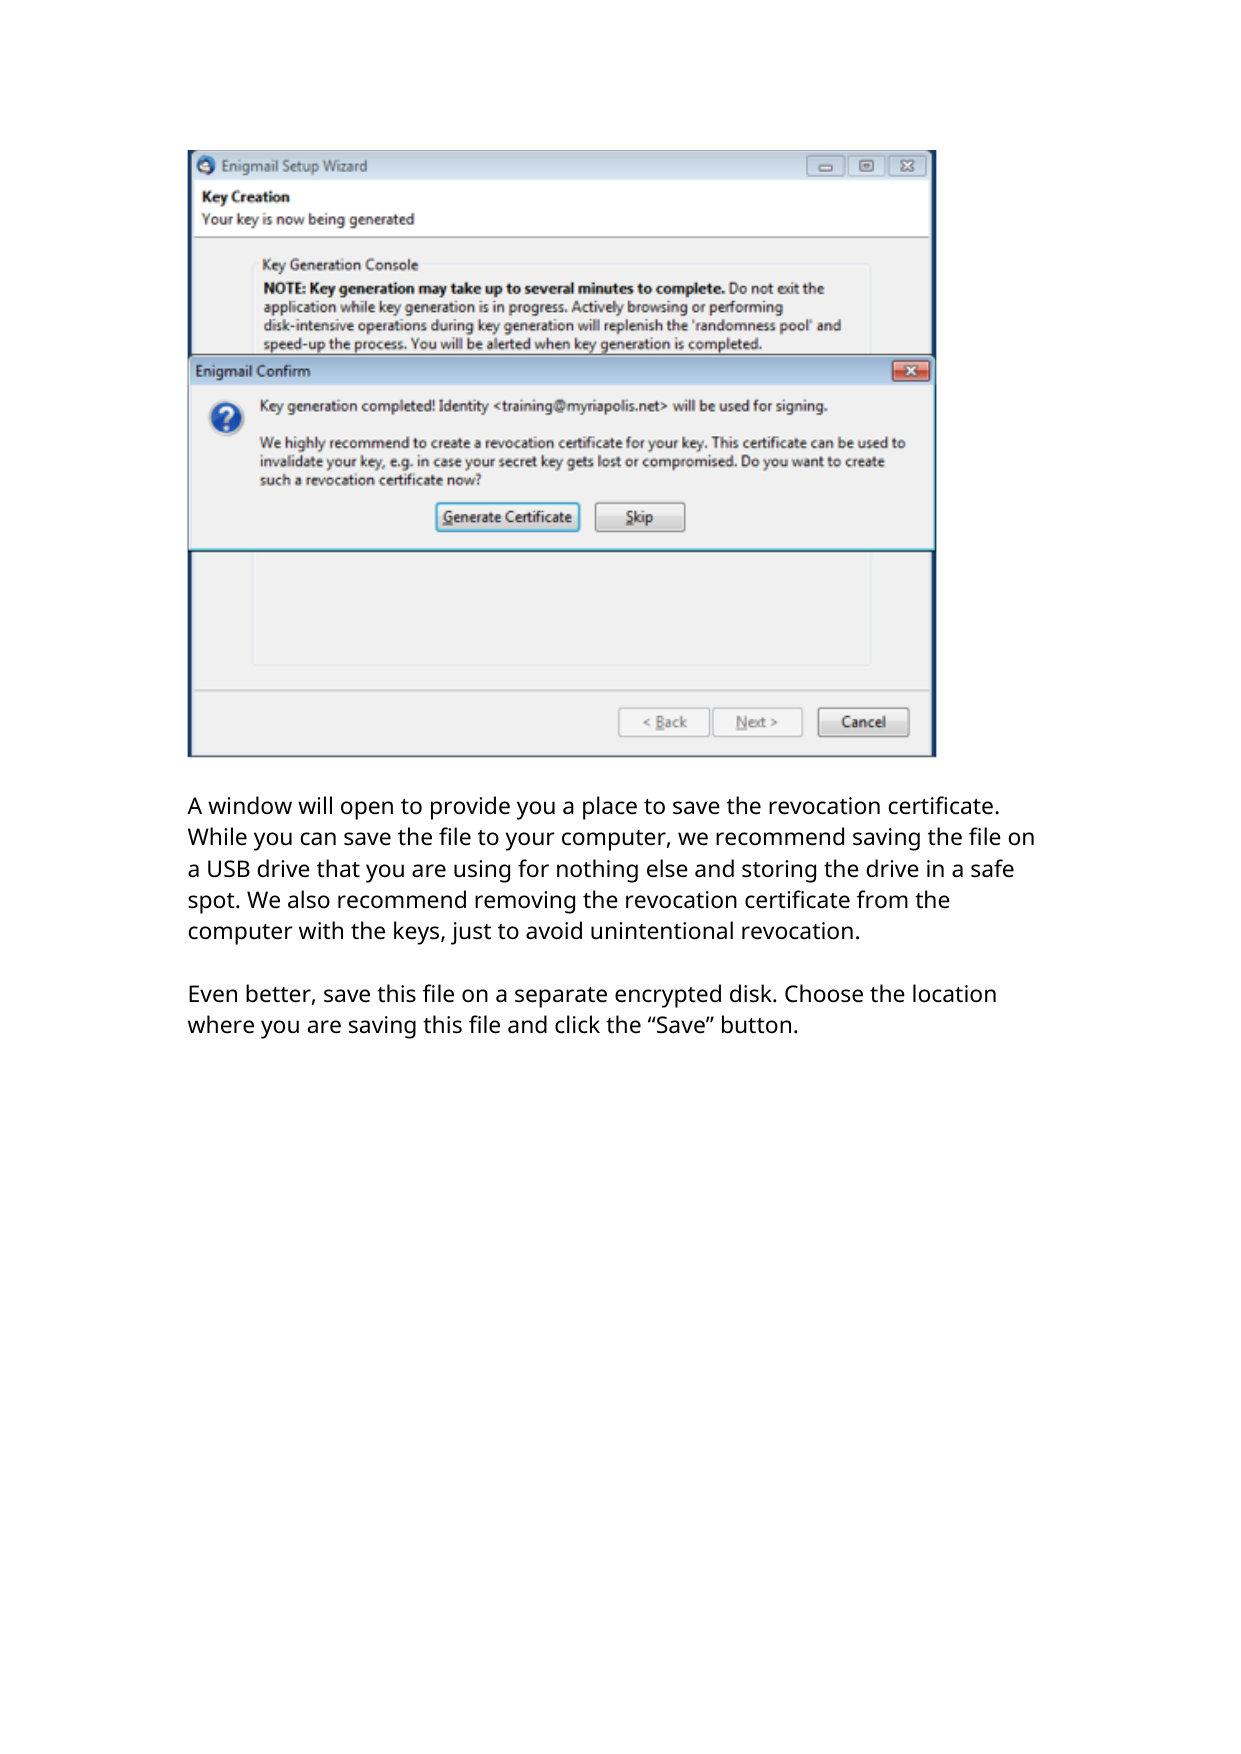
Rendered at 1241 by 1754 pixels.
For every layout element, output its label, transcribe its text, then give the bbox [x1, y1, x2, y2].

text A window will open to provide you a place to save the revocation certificate. While you can save the file to your computer, we recommend saving the file on a USB drive that you are using for nothing else and storing the drive in a safe spot. We also recommend removing the revocation certificate from the computer with the keys, just to avoid unintentional revocation. [187, 790, 1053, 946]
picture [187, 150, 937, 759]
text Even better, save this file on a separate encrypted disk. Choose the location where you are saving this file and click the “Save” button. [187, 977, 1053, 1040]
